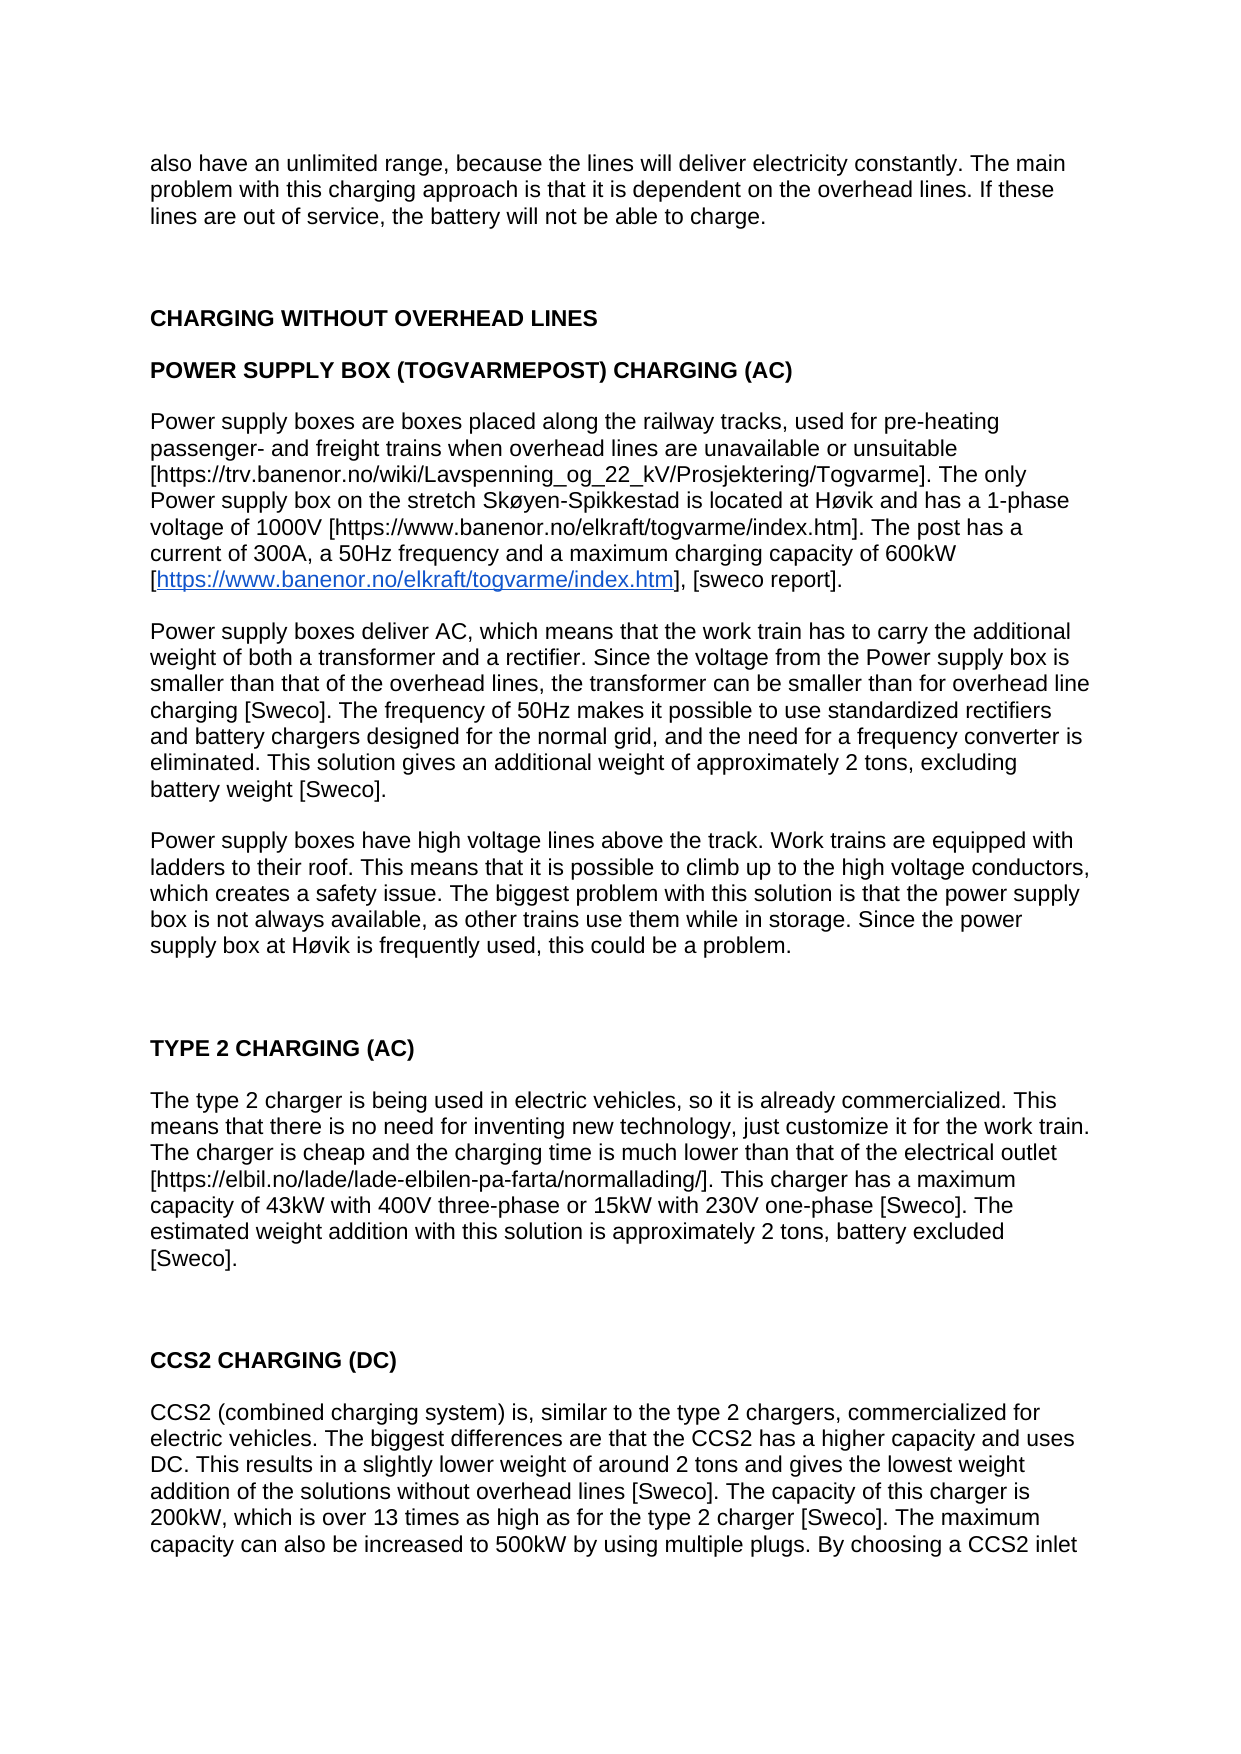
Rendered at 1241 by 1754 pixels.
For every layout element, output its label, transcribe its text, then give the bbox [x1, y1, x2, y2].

text CCS2 CHARGING (DC) [150, 1347, 1090, 1374]
text Power supply boxes are boxes placed along the railway tracks, used for pre-heating passenger- and freight trains when overhead lines are unavailable or unsuitable [https://trv.banenor.no/wiki/Lavspenning_og_22_kV/Prosjektering/Togvarme]. The only Power supply box on the stretch Skøyen-Spikkestad is located at Høvik and has a 1-phase voltage of 1000V [https://www.banenor.no/elkraft/togvarme/index.htm]. The post has a current of 300A, a 50Hz frequency and a maximum charging capacity of 600kW [https://www.banenor.no/elkraft/togvarme/index.htm], [sweco report]. [150, 408, 1090, 593]
text POWER SUPPLY BOX (TOGVARMEPOST) CHARGING (AC) [150, 357, 1090, 383]
text TYPE 2 CHARGING (AC) [150, 1035, 1090, 1062]
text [150, 150, 1090, 229]
text Power supply boxes have high voltage lines above the track. Work trains are equipped with ladders to their roof. This means that it is possible to climb up to the high voltage conductors, which creates a safety issue. The biggest problem with this solution is that the power supply box is not always available, as other trains use them while in storage. Since the power supply box at Høvik is frequently used, this could be a problem. [150, 827, 1090, 959]
text The type 2 charger is being used in electric vehicles, so it is already commercialized. This means that there is no need for inventing new technology, just customize it for the work train. The charger is cheap and the charging time is much lower than that of the electrical outlet [https://elbil.no/lade/lade-elbilen-pa-farta/normallading/]. This charger has a maximum capacity of 43kW with 400V three-phase or 15kW with 230V one-phase [Sweco]. The estimated weight addition with this solution is approximately 2 tons, battery excluded [Sweco]. [150, 1087, 1090, 1271]
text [150, 1399, 1090, 1557]
text CHARGING WITHOUT OVERHEAD LINES [150, 305, 1090, 332]
text Power supply boxes deliver AC, which means that the work train has to carry the additional weight of both a transformer and a rectifier. Since the voltage from the Power supply box is smaller than that of the overhead lines, the transformer can be smaller than for overhead line charging [Sweco]. The frequency of 50Hz makes it possible to use standardized rectifiers and battery chargers designed for the normal grid, and the need for a frequency converter is eliminated. This solution gives an additional weight of approximately 2 tons, excluding battery weight [Sweco]. [150, 618, 1090, 802]
